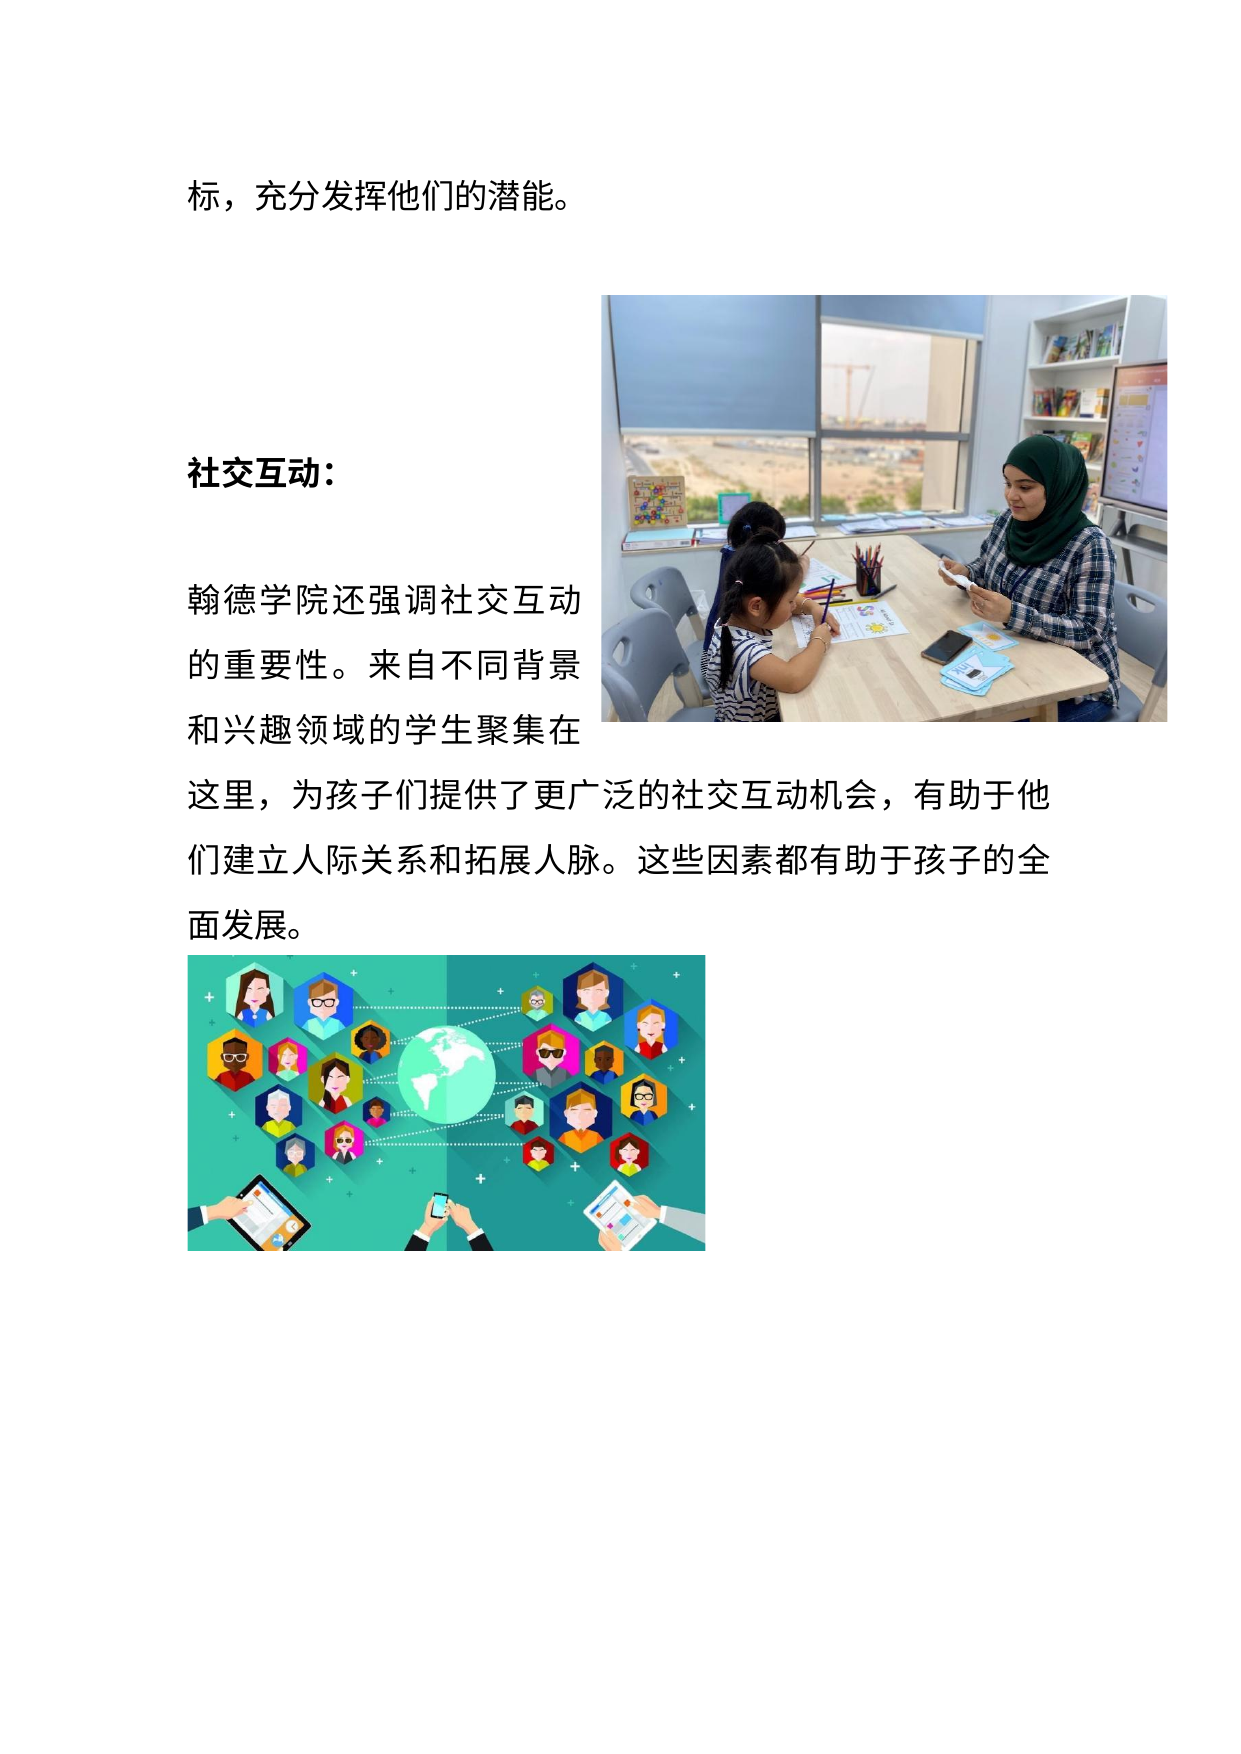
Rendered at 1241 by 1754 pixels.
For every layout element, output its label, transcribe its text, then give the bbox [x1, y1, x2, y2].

picture [600, 295, 1168, 721]
text 翰德学院还强调社交互动的重要性。来自不同背景和兴趣领域的学生聚集在这里，为孩子们提供了更广泛的社交互动机会，有助于他们建立人际关系和拓展人脉。这些因素都有助于孩子的全面发展。 [187, 566, 1053, 956]
subtitle 社交互动： [187, 439, 600, 504]
picture [187, 955, 706, 1251]
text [187, 162, 1053, 227]
